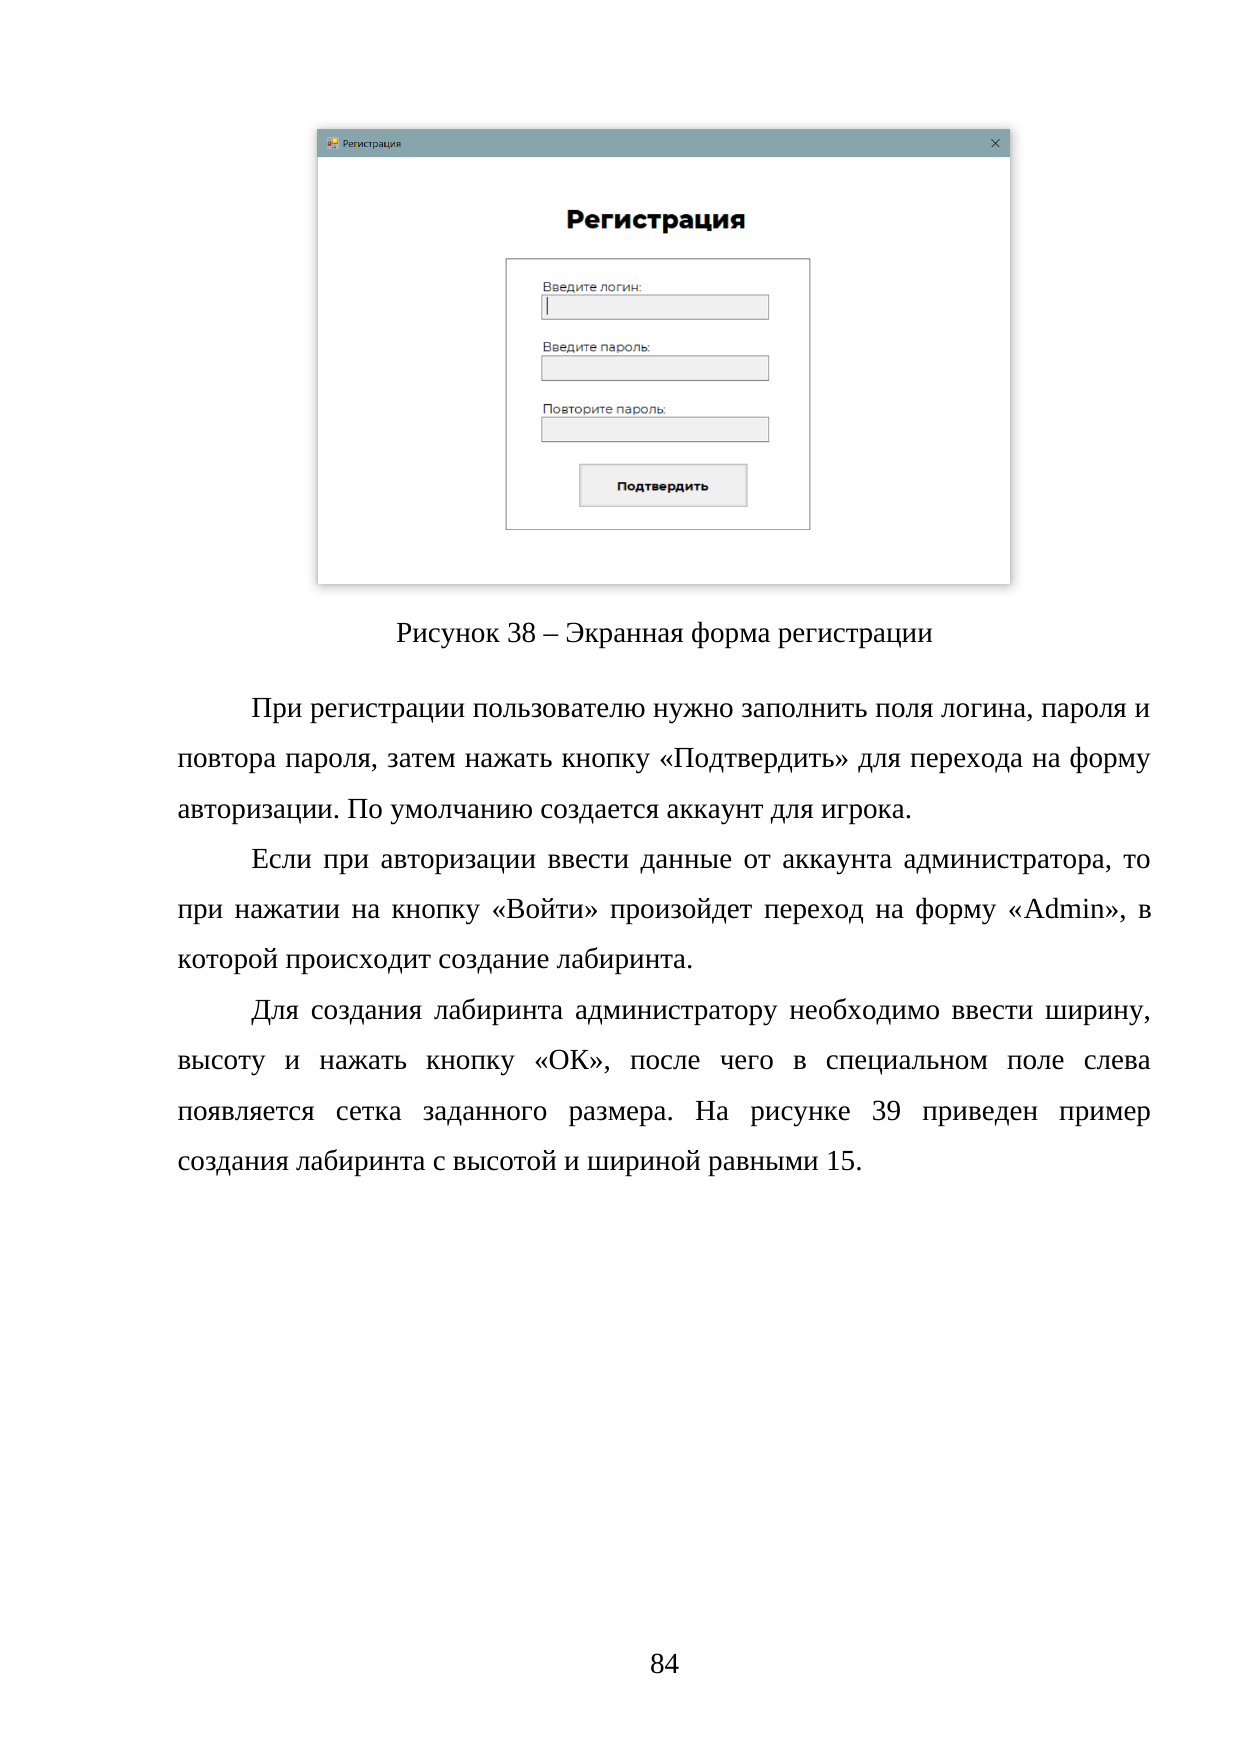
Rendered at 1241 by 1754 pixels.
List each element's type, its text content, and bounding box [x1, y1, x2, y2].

text При регистрации пользователю нужно заполнить поля логина, пароля и повтора пароля, затем нажать кнопку «Подтвердить» для перехода на форму авторизации. По умолчанию создается аккаунт для игрока. [177, 690, 1152, 824]
text Если при авторизации ввести данные от аккаунта администратора, то при нажатии на кнопку «Войти» произойдет переход на форму «Admin», в которой происходит создание лабиринта. [177, 841, 1152, 975]
picture [305, 118, 1024, 598]
text Для создания лабиринта администратору необходимо ввести ширину, высоту и нажать кнопку «ОК», после чего в специальном поле слева появляется сетка заданного размера. На рисунке 39 приведен пример создания лабиринта с высотой и шириной равными 15. [177, 992, 1152, 1176]
